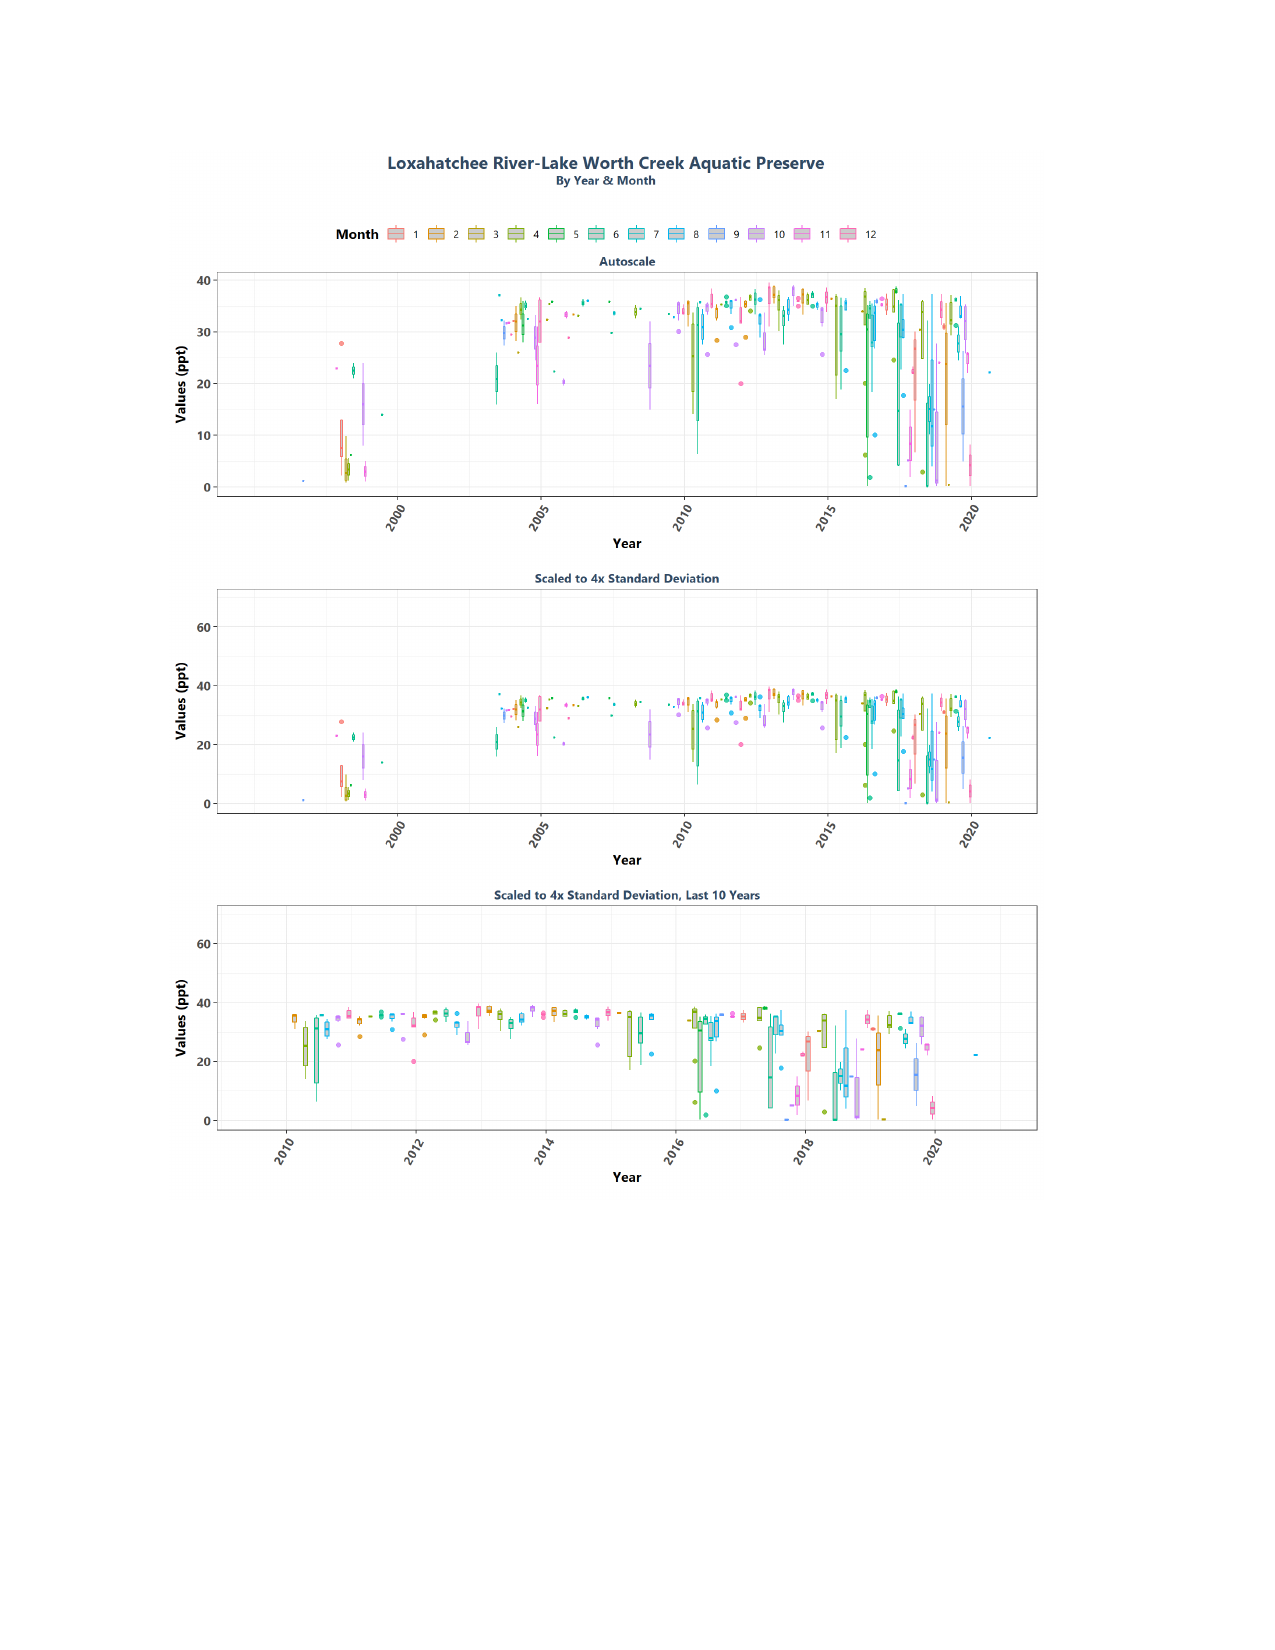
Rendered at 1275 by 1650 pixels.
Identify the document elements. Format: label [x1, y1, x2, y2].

picture [168, 150, 1044, 1200]
